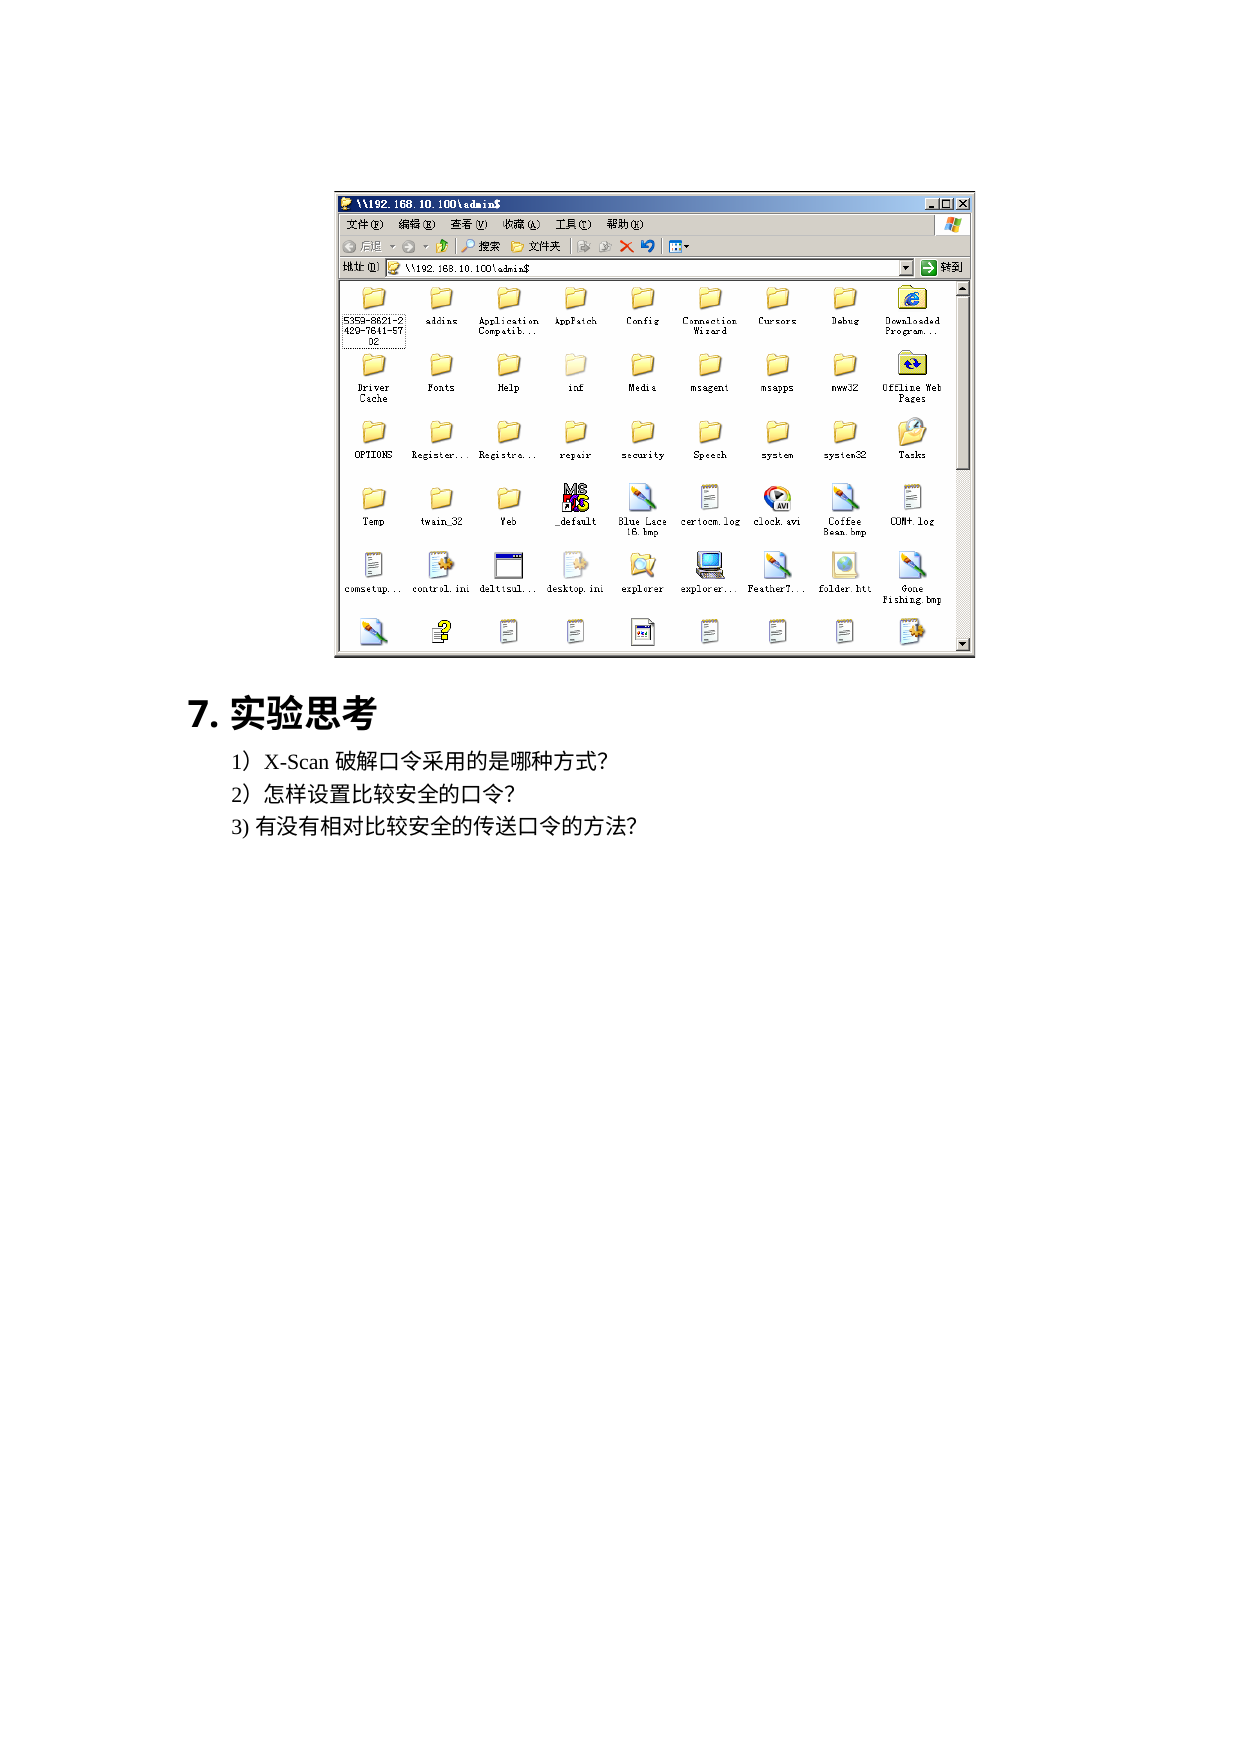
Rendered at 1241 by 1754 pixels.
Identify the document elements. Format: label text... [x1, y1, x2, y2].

text 7. 实验思考 [187, 679, 1122, 744]
text 2）怎样设置比较安全的口令？ [187, 776, 1122, 809]
text 1）X-Scan 破解口令采用的是哪种方式？ [187, 744, 1122, 776]
text 3) 有没有相对比较安全的传送口令的方法？ [187, 809, 1122, 841]
